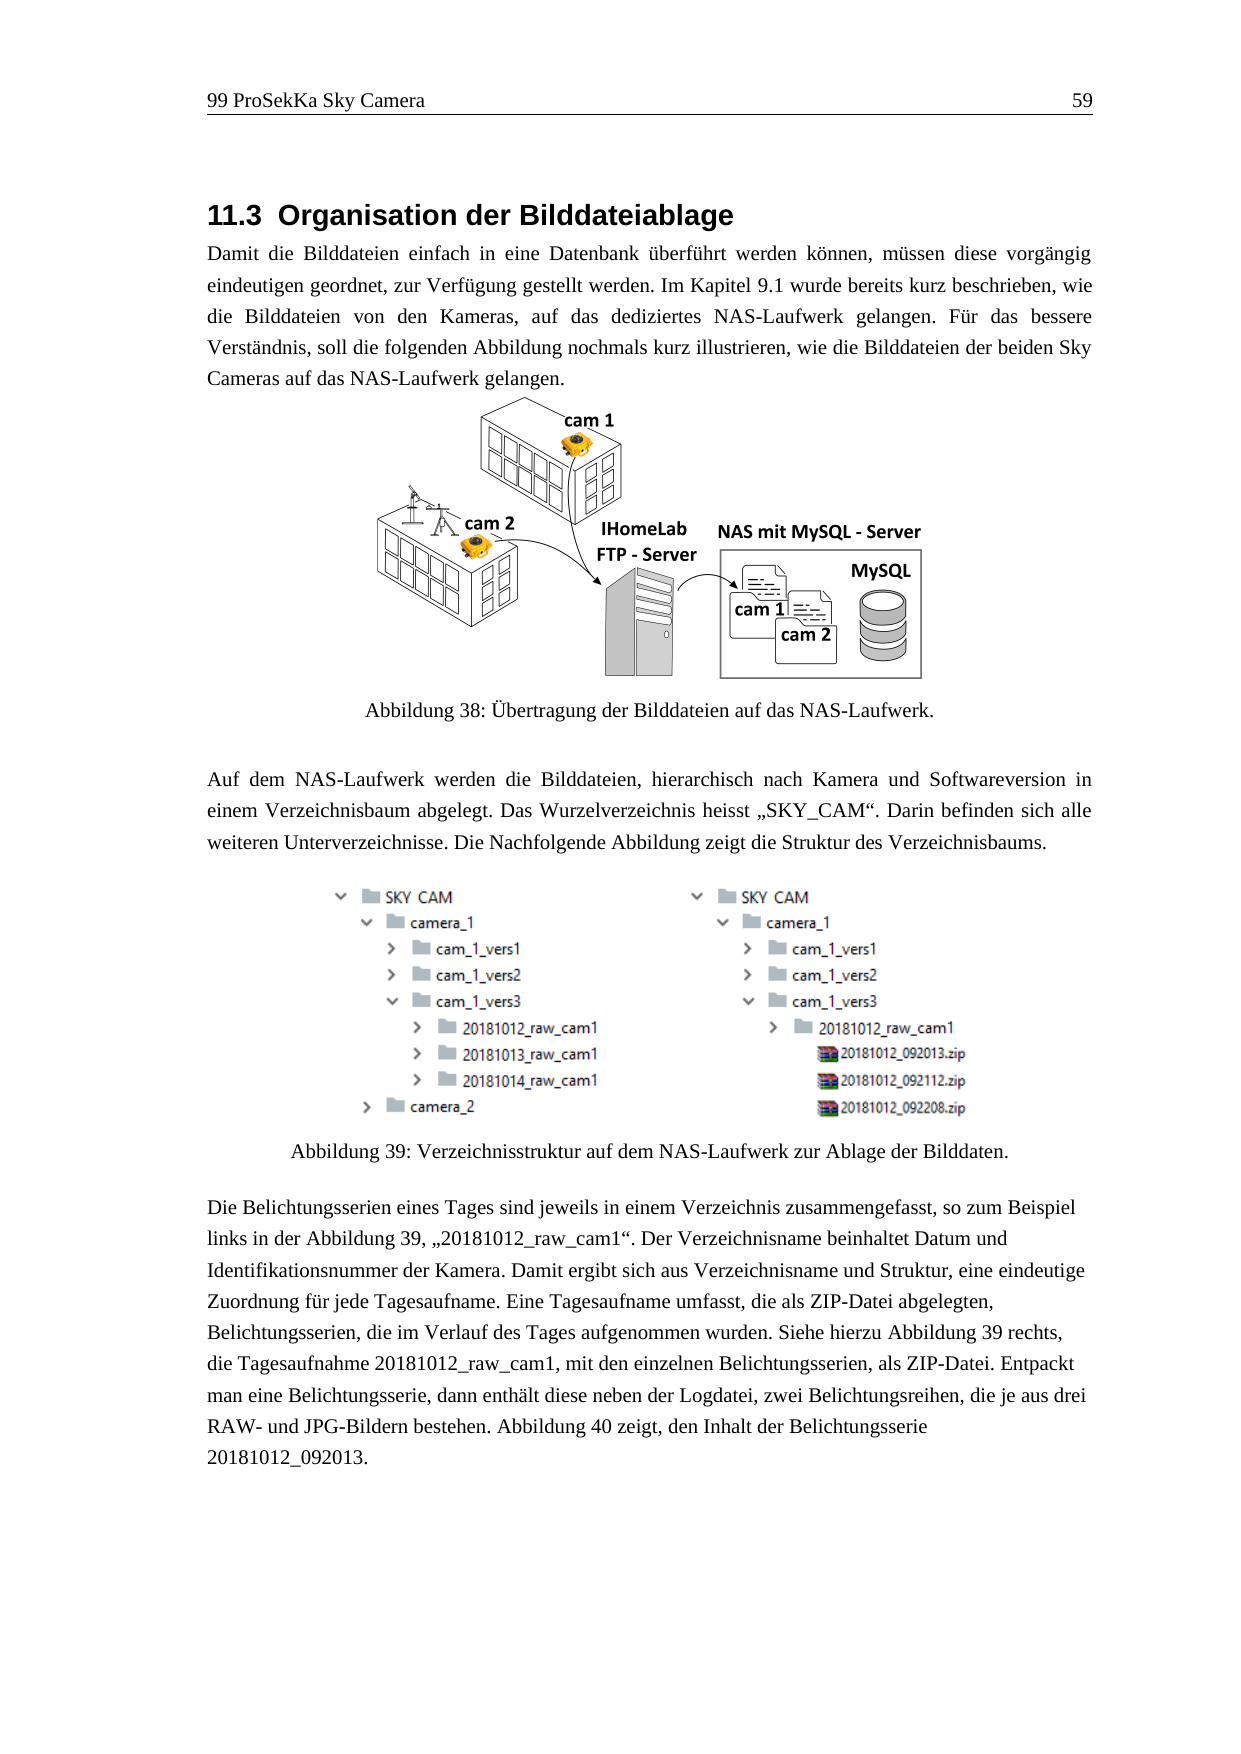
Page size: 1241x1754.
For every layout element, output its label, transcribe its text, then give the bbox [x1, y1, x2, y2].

text Abbildung 38: Übertragung der Bilddateien auf das NAS-Laufwerk. [207, 698, 1093, 722]
subtitle Organisation der Bilddateiablage [207, 198, 1093, 231]
text Auf dem NAS-Laufwerk werden die Bilddateien, hierarchisch nach Kamera und Softwareversion in einem Verzeichnisbaum abgelegt. Das Wurzelverzeichnis heisst „SKY_CAM“. Darin befinden sich alle weiteren Unterverzeichnisse. Die Nachfolgende Abbildung zeigt die Struktur des Verzeichnisbaums. [207, 767, 1093, 854]
picture [330, 885, 969, 1120]
text Damit die Bilddateien einfach in eine Datenbank überführt werden können, müssen diese vorgängig eindeutigen geordnet, zur Verfügung gestellt werden. Im Kapitel 9.1 wurde bereits kurz beschrieben, wie die Bilddateien von den Kameras, auf das dediziertes NAS-Laufwerk gelangen. Für das bessere Verständnis, soll die folgenden Abbildung nochmals kurz illustrieren, wie die Bilddateien der beiden Sky Cameras auf das NAS-Laufwerk gelangen. [207, 241, 1093, 390]
text Die Belichtungsserien eines Tages sind jeweils in einem Verzeichnis zusammengefasst, so zum Beispiel links in der Abbildung 38, „20181012_raw_cam1“. Der Verzeichnisname beinhaltet Datum und Identifikationsnummer der Kamera. Damit ergibt sich aus Verzeichnisname und Struktur, eine eindeutige Zuordnung für jede Tagesaufname. Eine Tagesaufname umfasst, die als ZIP-Datei abgelegten, Belichtungsserien, die im Verlauf des Tages aufgenommen wurden. Siehe hierzu Abbildung 38 rechts, die Tagesaufnahme 20181012_raw_cam1, mit den einzelnen Belichtungsserien, als ZIP-Datei. Entpackt man eine Belichtungsserie, dann enthält diese neben der Logdatei, zwei Belichtungsreihen, die je aus drei RAW- und JPG-Bildern bestehen. Abbildung 39 zeigt, den Inhalt der Belichtungsserie 20181012_092013. [207, 1195, 1093, 1469]
picture [377, 397, 922, 679]
text Abbildung 39: Verzeichnisstruktur auf dem NAS-Laufwerk zur Ablage der Bilddaten. [207, 1139, 1093, 1163]
